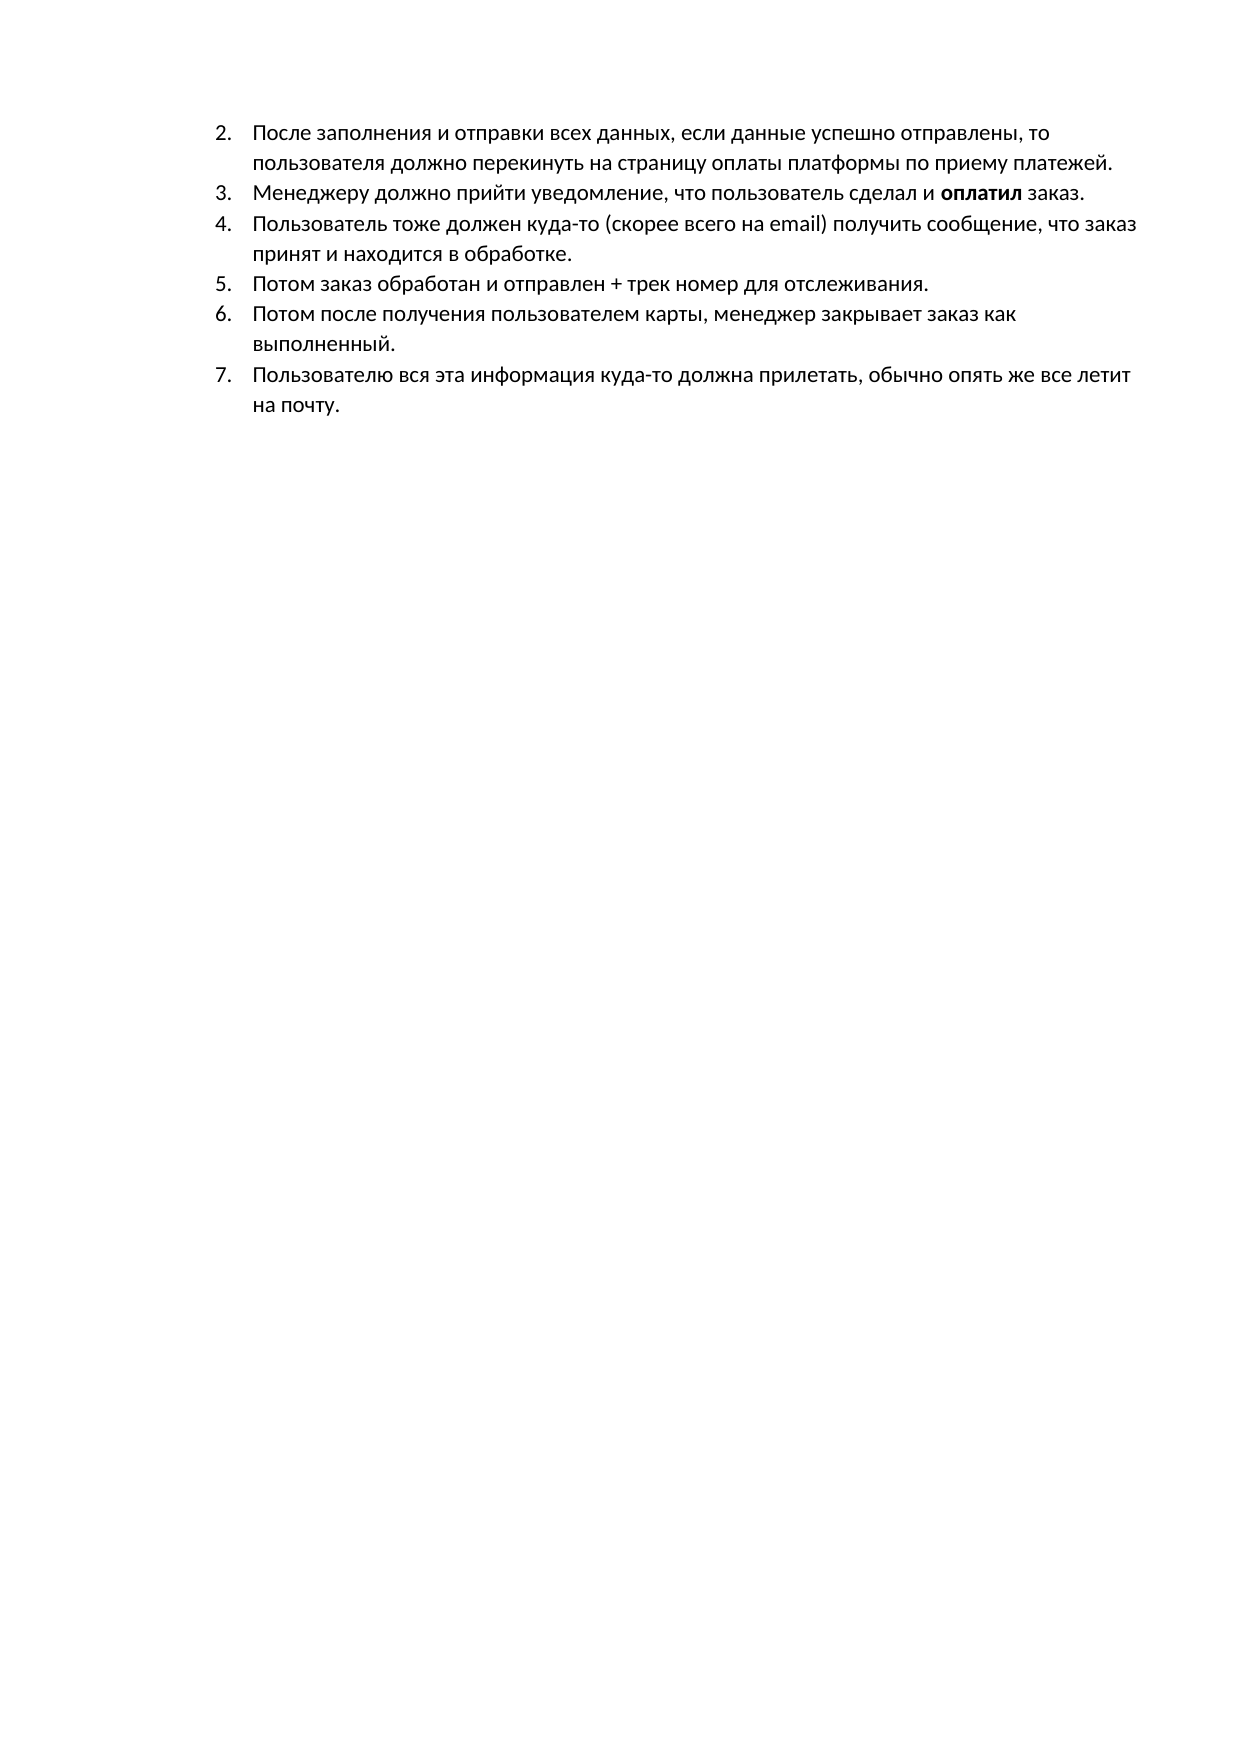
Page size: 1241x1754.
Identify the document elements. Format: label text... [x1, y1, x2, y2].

list Пользователь тоже должен куда-то (скорее всего на email) получить сообщение, что заказ принят и находится в обработке. [215, 209, 1152, 267]
list Потом заказ обработан и отправлен + трек номер для отслеживания. [215, 269, 1152, 297]
list После заполнения и отправки всех данных, если данные успешно отправлены, то пользователя должно перекинуть на страницу оплаты платформы по приему платежей. [215, 118, 1152, 176]
list Пользователю вся эта информация куда-то должна прилетать, обычно опять же все летит на почту. [215, 360, 1152, 418]
list Потом после получения пользователем карты, менеджер закрывает заказ как выполненный. [215, 299, 1152, 358]
list Менеджеру должно прийти уведомление, что пользователь сделал и оплатил заказ. [215, 178, 1152, 207]
